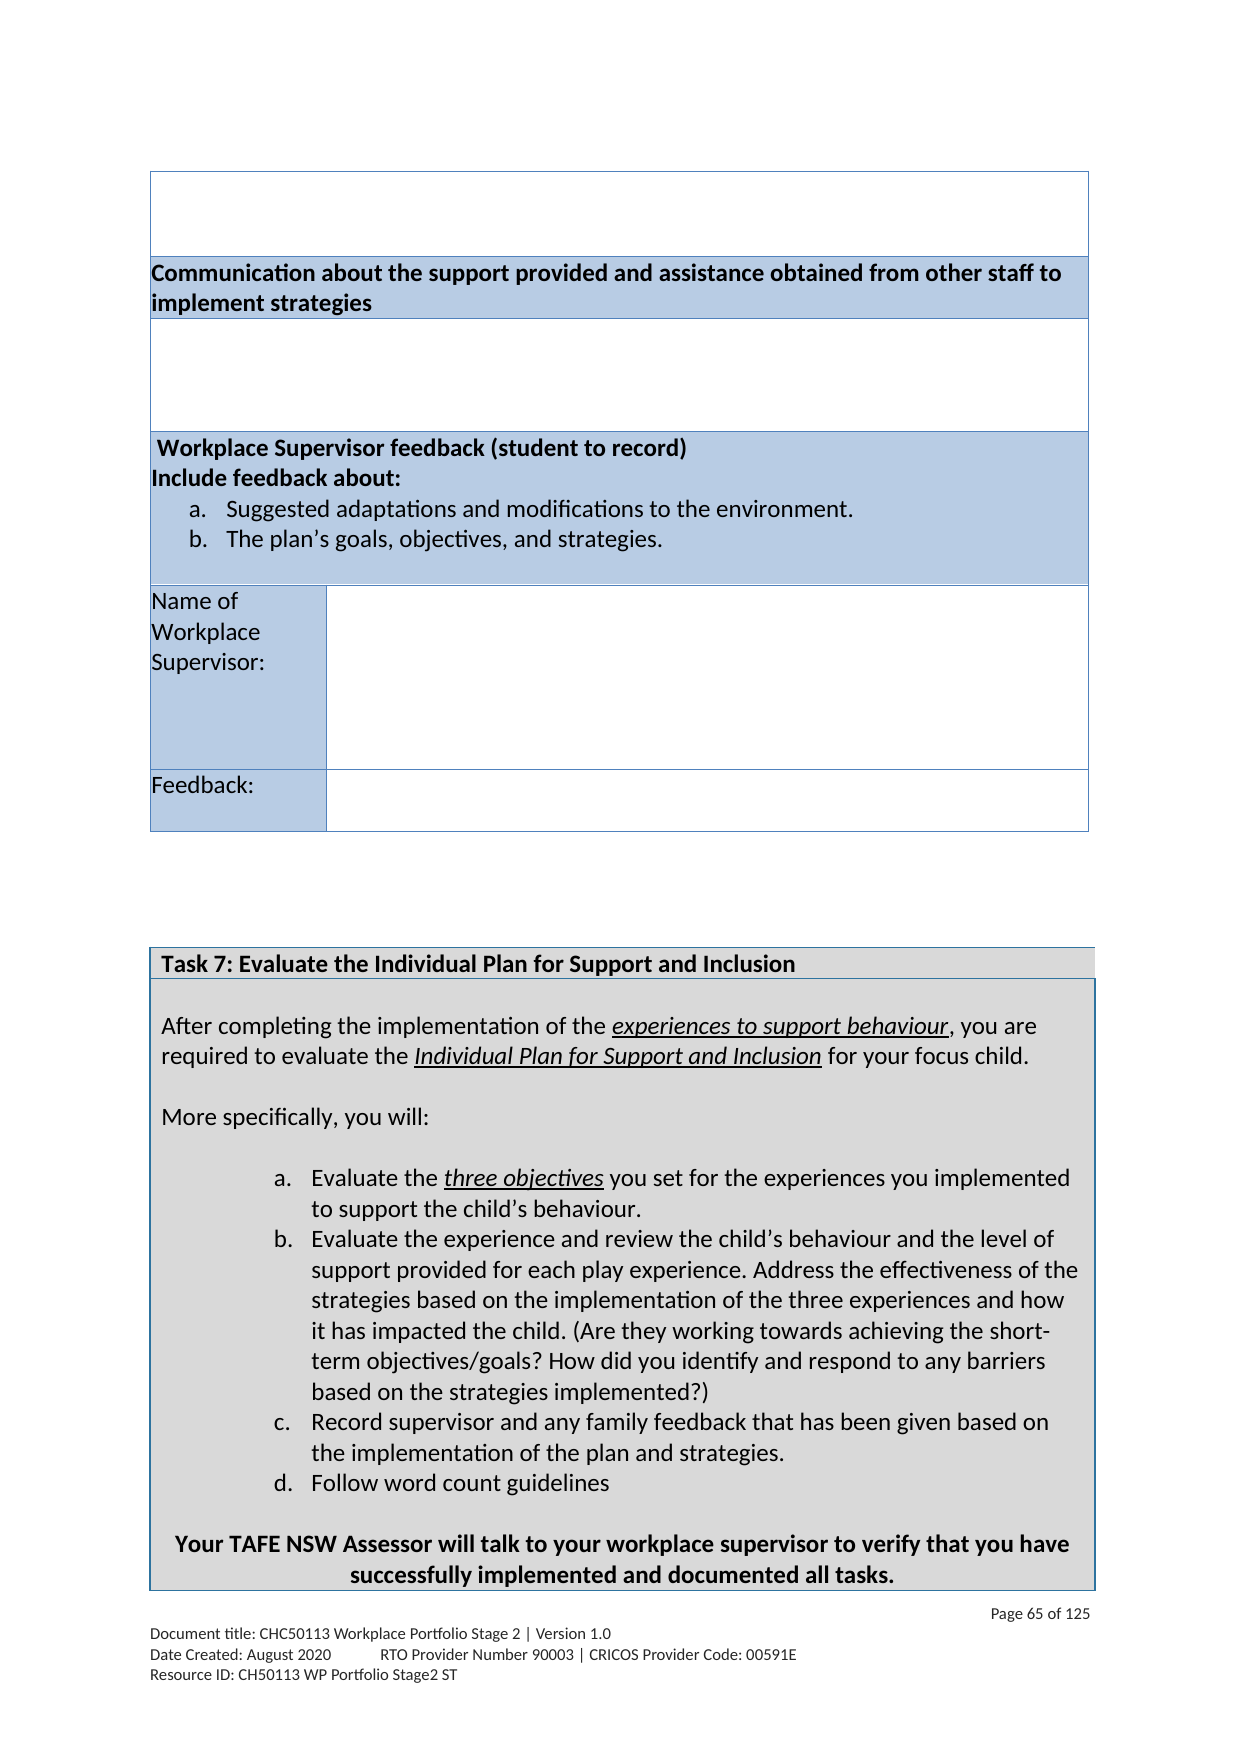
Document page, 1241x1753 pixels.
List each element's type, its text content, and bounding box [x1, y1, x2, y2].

table_header Task 7: Evaluate the Individual Plan for Support and Inclusion [151, 948, 1095, 978]
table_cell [151, 979, 1094, 1590]
table_cell [327, 586, 1088, 769]
table_cell Feedback: [151, 770, 326, 831]
table_cell [327, 770, 1088, 831]
table_cell Communication about the support provided and assistance obtained from other staff to implement strategies [151, 257, 1088, 318]
table_cell Name of Workplace Supervisor: [151, 586, 326, 769]
table_cell [151, 172, 1088, 256]
table_cell [151, 319, 1088, 431]
table_cell Workplace Supervisor feedback (student to record) Include feedback about: Suggested adaptations and modifications to the environment. The plan’s goals, objectives, and strategies. [151, 432, 1088, 584]
